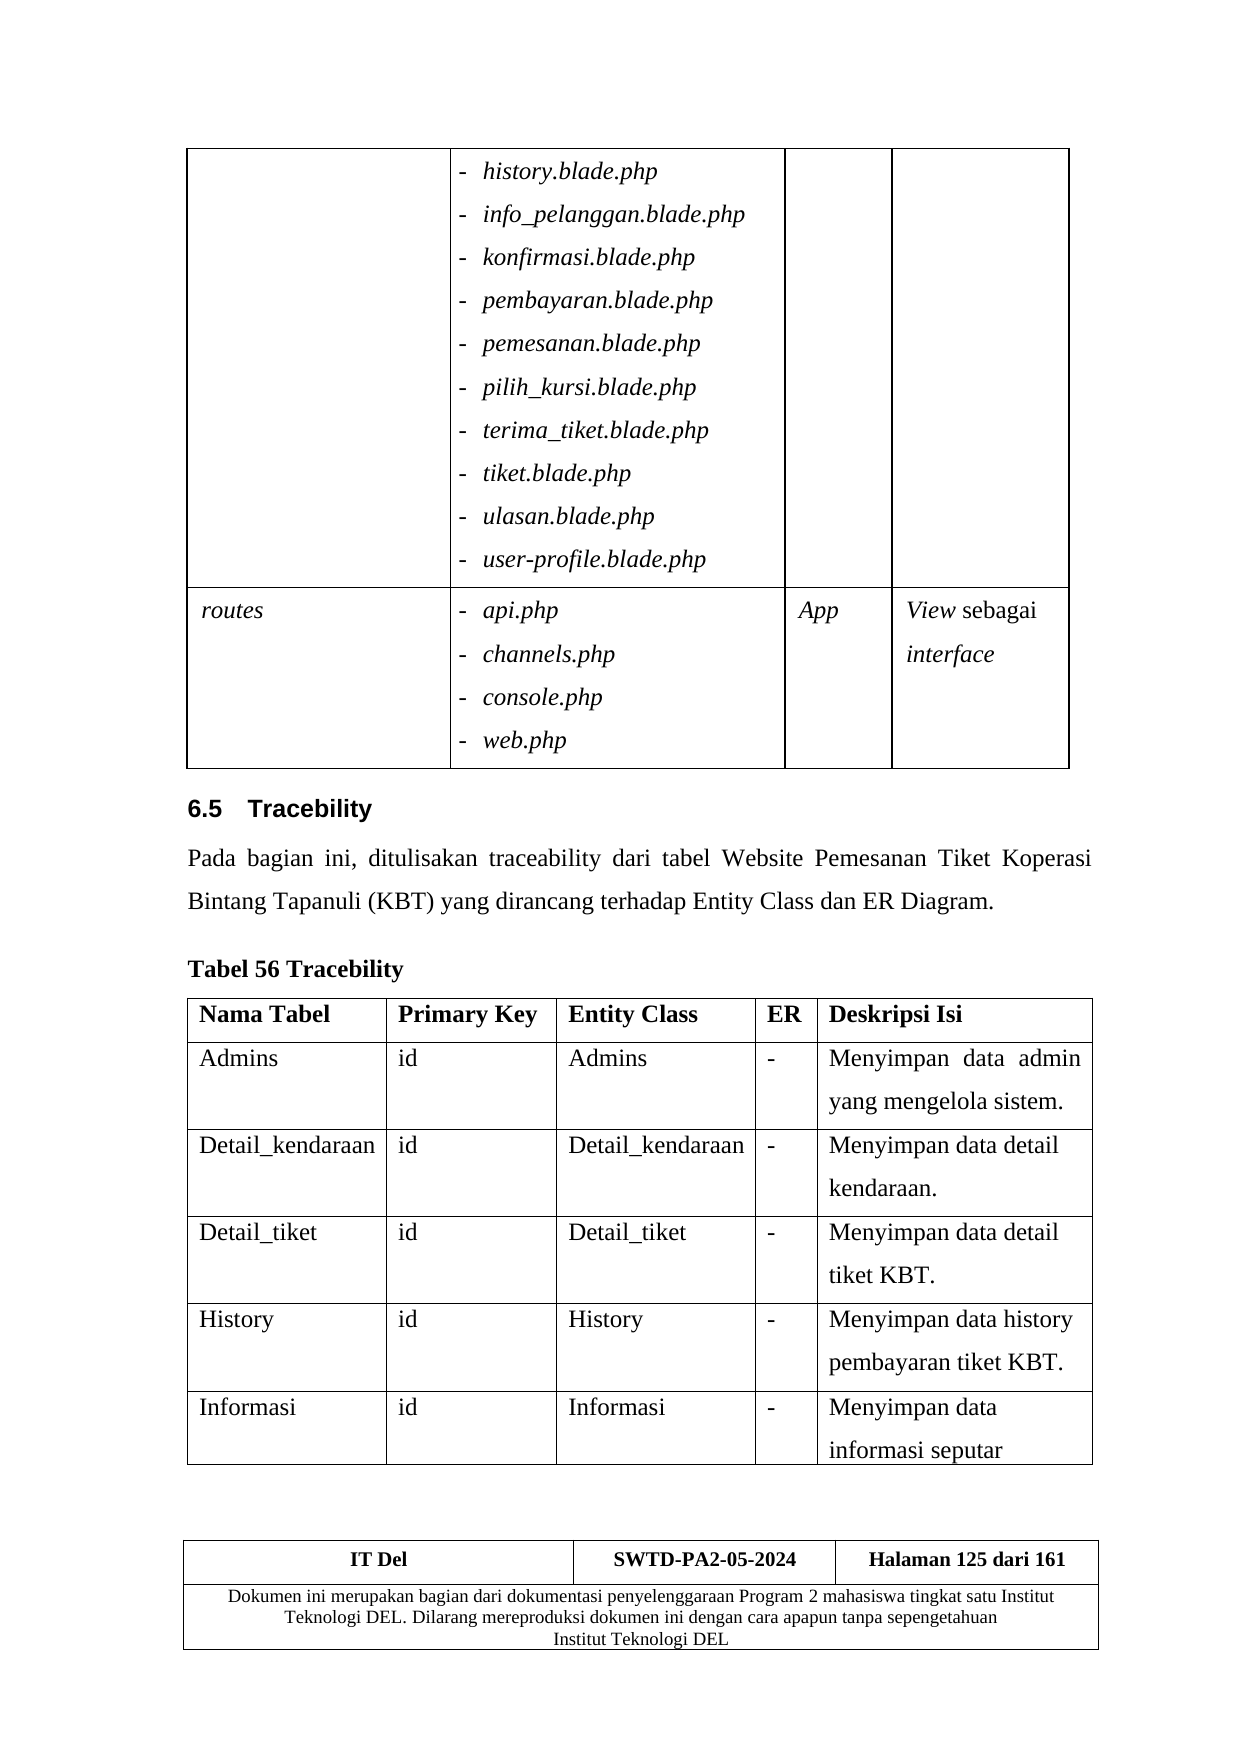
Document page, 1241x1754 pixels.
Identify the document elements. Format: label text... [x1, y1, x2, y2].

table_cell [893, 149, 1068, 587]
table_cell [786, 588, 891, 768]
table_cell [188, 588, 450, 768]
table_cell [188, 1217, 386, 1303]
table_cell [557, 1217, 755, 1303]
text Tabel 56 Tracebility [187, 954, 1092, 983]
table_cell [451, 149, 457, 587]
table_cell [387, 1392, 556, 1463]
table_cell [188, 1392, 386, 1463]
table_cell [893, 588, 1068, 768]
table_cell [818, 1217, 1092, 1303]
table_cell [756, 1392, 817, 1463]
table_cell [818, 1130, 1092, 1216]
text Pada bagian ini, ditulisakan traceability dari tabel Website Pemesanan Tiket Koperasi Bintang Tapanuli (KBT) yang dirancang terhadap Entity Class dan ER Diagram. [187, 843, 1092, 915]
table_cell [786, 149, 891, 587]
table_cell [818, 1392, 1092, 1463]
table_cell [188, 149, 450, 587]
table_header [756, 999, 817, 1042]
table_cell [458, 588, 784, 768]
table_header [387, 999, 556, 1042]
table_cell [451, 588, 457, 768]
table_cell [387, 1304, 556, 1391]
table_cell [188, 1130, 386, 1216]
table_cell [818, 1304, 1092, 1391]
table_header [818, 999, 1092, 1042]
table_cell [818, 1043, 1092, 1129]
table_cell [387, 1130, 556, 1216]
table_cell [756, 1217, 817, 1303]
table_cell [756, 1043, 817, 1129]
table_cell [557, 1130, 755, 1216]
subtitle Tracebility [187, 794, 1092, 823]
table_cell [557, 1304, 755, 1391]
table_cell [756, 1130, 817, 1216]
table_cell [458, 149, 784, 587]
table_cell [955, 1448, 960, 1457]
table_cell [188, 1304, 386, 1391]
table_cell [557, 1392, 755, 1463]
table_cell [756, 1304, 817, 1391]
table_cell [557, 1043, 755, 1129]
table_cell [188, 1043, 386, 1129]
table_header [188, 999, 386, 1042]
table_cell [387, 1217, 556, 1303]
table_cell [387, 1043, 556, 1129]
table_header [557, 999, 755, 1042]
